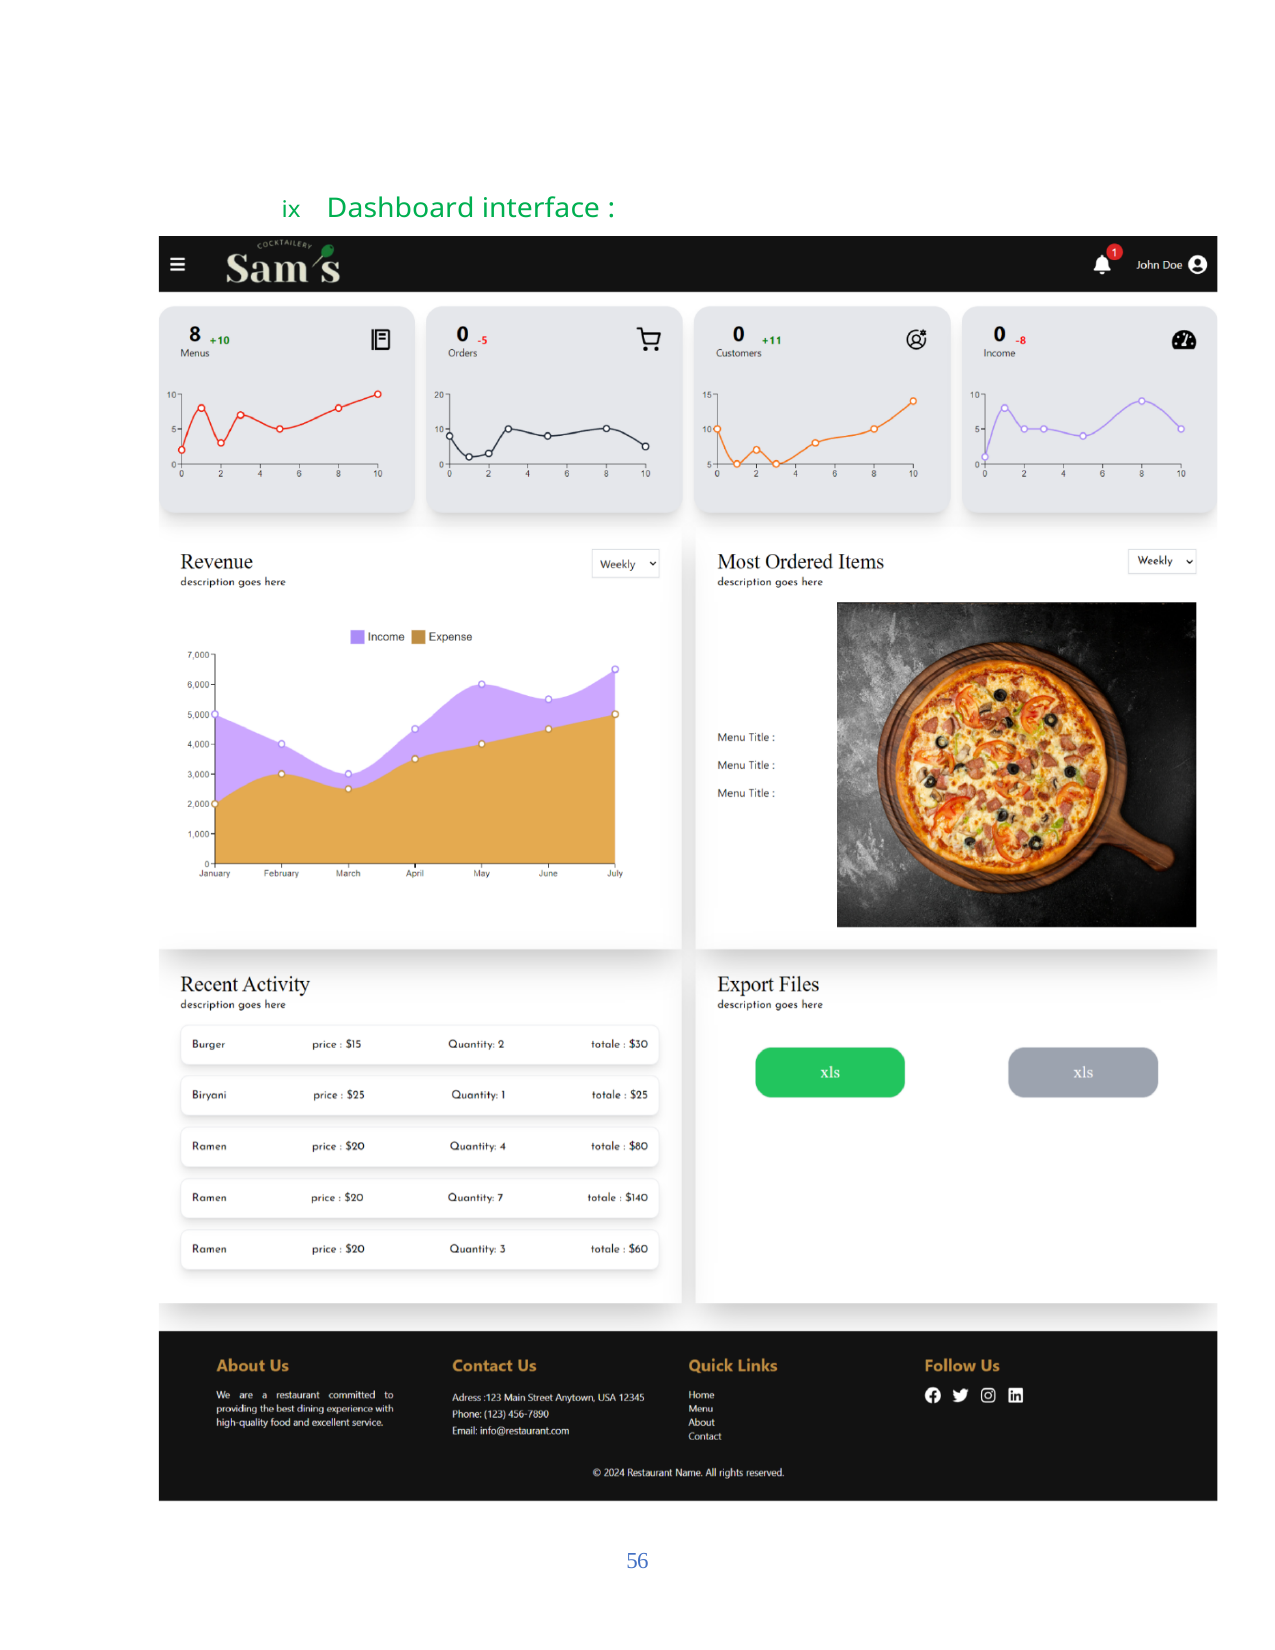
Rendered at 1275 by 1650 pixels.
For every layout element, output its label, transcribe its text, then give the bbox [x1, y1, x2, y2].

picture [158, 236, 1218, 1502]
text Dashboard interface : [281, 189, 1254, 226]
